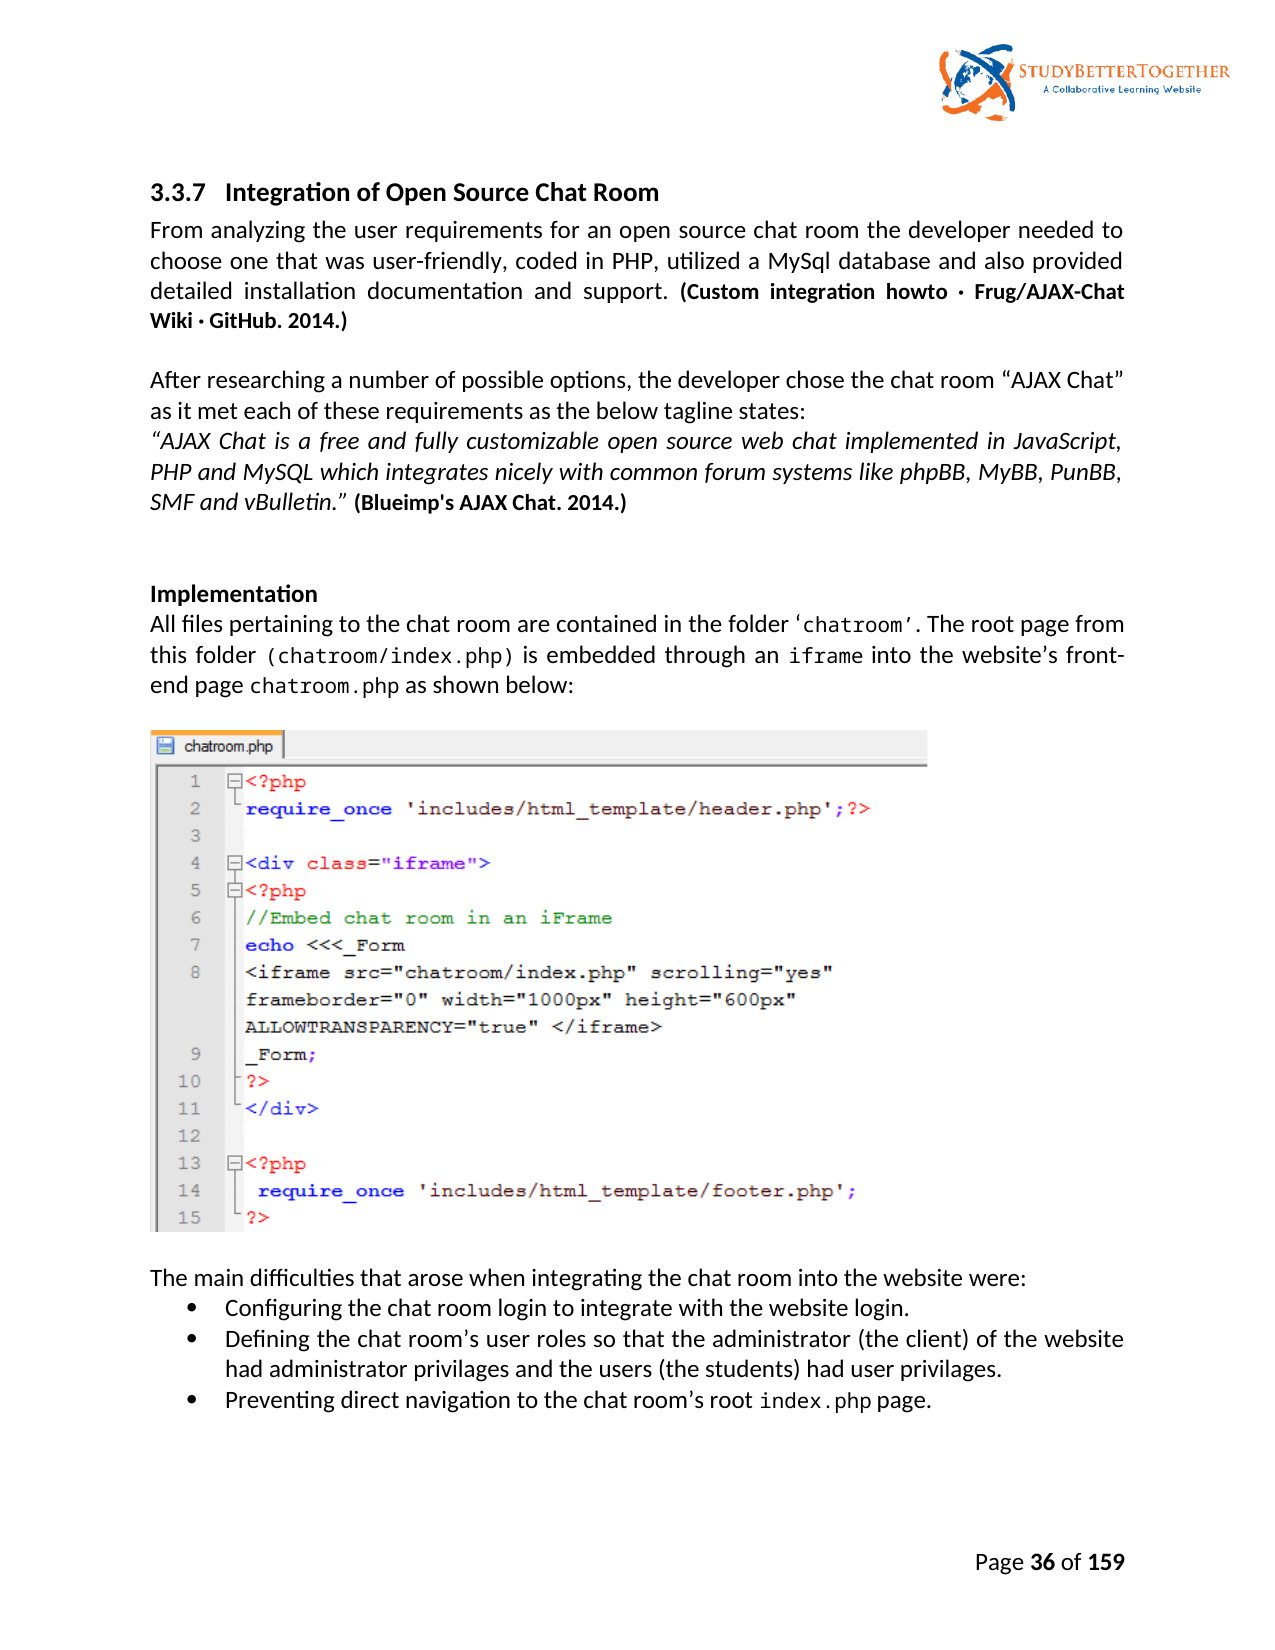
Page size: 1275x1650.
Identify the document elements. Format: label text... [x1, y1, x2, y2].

list Defining the chat room’s user roles so that the administrator (the client) of the website had administrator privilages and the users (the students) had user privilages. [187, 1323, 1125, 1384]
text After researching a number of possible options, the developer chose the chat room “AJAX Chat” as it met each of these requirements as the below tagline states: [150, 364, 1125, 425]
picture [937, 40, 1230, 123]
text Implementation [150, 578, 1125, 608]
picture [150, 730, 928, 1232]
text From analyzing the user requirements for an open source chat room the developer needed to choose one that was user-friendly, coded in PHP, utilized a MySql database and also provided detailed installation documentation and support. (Custom integration howto · Frug/AJAX-Chat Wiki · GitHub. 2014.) [150, 214, 1125, 334]
subtitle Integration of Open Source Chat Room [150, 175, 1125, 208]
text The main difficulties that arose when integrating the chat room into the website were: [150, 1262, 1125, 1293]
list Preventing direct navigation to the chat room’s root index.php page. [187, 1384, 1125, 1415]
list Configuring the chat room login to integrate with the website login. [187, 1293, 1125, 1323]
text “AJAX Chat is a free and fully customizable open source web chat implemented in JavaScript, PHP and MySQL which integrates nicely with common forum systems like phpBB, MyBB, PunBB, SMF and vBulletin.” (Blueimp's AJAX Chat. 2014.) [150, 425, 1124, 517]
text All files pertaining to the chat room are contained in the folder ‘chatroom’. The root page from this folder (chatroom/index.php) is embedded through an iframe into the website’s front-end page chatroom.php as shown below: [150, 608, 1125, 700]
